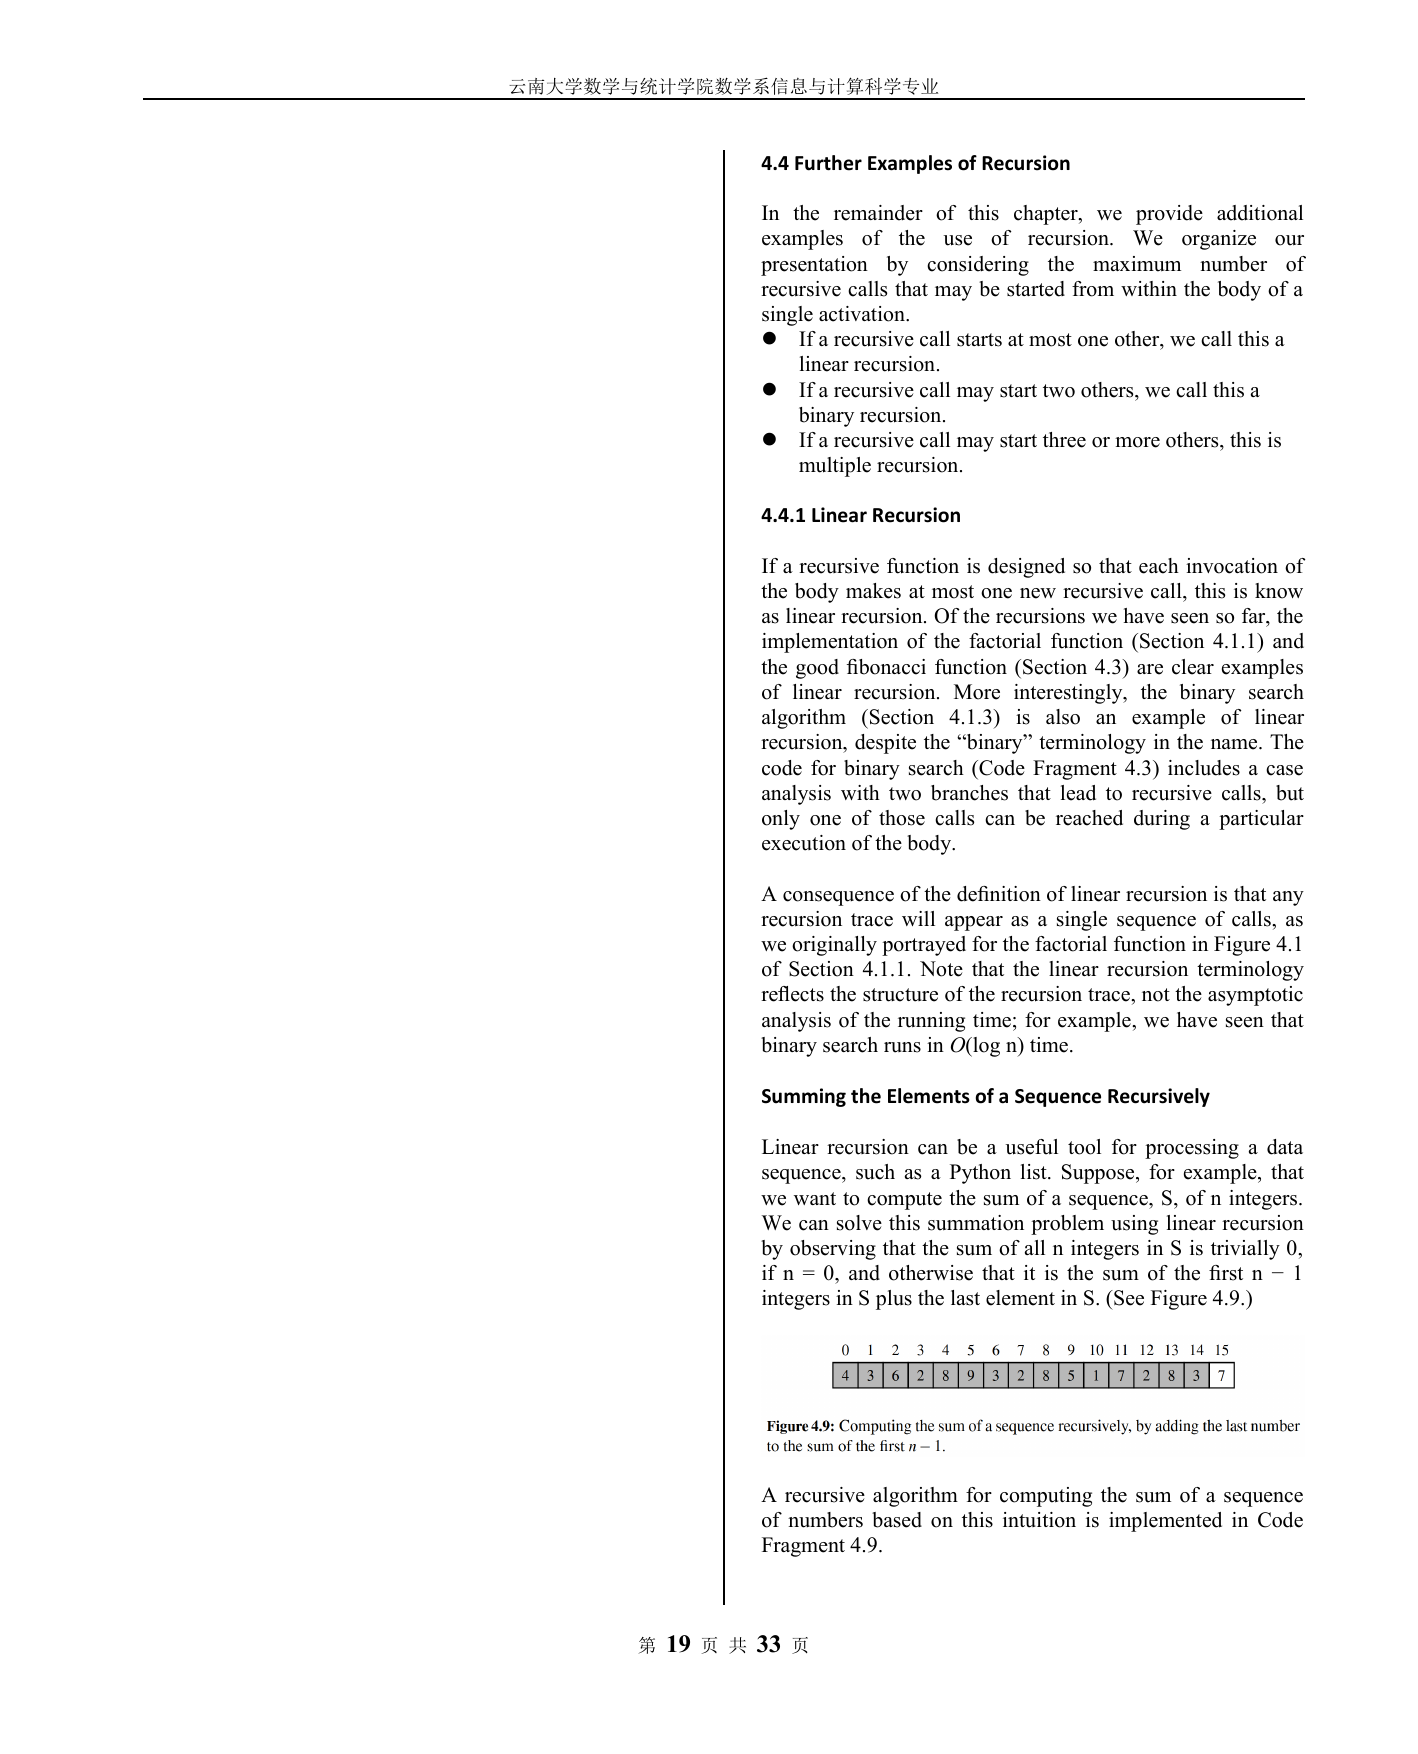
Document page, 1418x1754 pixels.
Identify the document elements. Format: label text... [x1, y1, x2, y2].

list If a recursive call may start two others, we call this a binary recursion. [761, 377, 1305, 427]
text 4.4 Further Examples of Recursion [761, 150, 1305, 175]
list If a recursive call starts at most one other, we call this a linear recursion. [761, 326, 1305, 377]
text 4.4.1 Linear Recursion [761, 503, 1305, 528]
text A recursive algorithm for computing the sum of a sequence of numbers based on this intuition is implemented in Code Fragment 4.9. [761, 1482, 1305, 1557]
text A consequence of the deﬁnition of linear recursion is that any recursion trace will appear as a single sequence of calls, as we originally portrayed for the factorial function in Figure 4.1 of Section 4.1.1. Note that the linear recursion terminology reﬂects the structure of the recursion trace, not the asymptotic analysis of the running time; for example, we have seen that binary search runs in O(log n) time. [761, 881, 1305, 1057]
picture [761, 1335, 1305, 1457]
text Summing the Elements of a Sequence Recursively [761, 1082, 1305, 1109]
text In the remainder of this chapter, we provide additional examples of the use of recursion. We organize our presentation by considering the maximum number of recursive calls that may be started from within the body of a single activation. [761, 200, 1305, 326]
list If a recursive call may start three or more others, this is multiple recursion. [761, 427, 1305, 477]
text If a recursive function is designed so that each invocation of the body makes at most one new recursive call, this is know as linear recursion. Of the recursions we have seen so far, the implementation of the factorial function (Section 4.1.1) and the good ﬁbonacci function (Section 4.3) are clear examples of linear recursion. More interestingly, the binary search algorithm (Section 4.1.3) is also an example of linear recursion, despite the “binary” terminology in the name. The code for binary search (Code Fragment 4.3) includes a case analysis with two branches that lead to recursive calls, but only one of those calls can be reached during a particular execution of the body. [761, 553, 1305, 855]
text Linear recursion can be a useful tool for processing a data sequence, such as a Python list. Suppose, for example, that we want to compute the sum of a sequence, S, of n integers. We can solve this summation problem using linear recursion by observing that the sum of all n integers in S is trivially 0, if n = 0, and otherwise that it is the sum of the ﬁrst n − 1 integers in S plus the last element in S. (See Figure 4.9.) [761, 1134, 1305, 1311]
